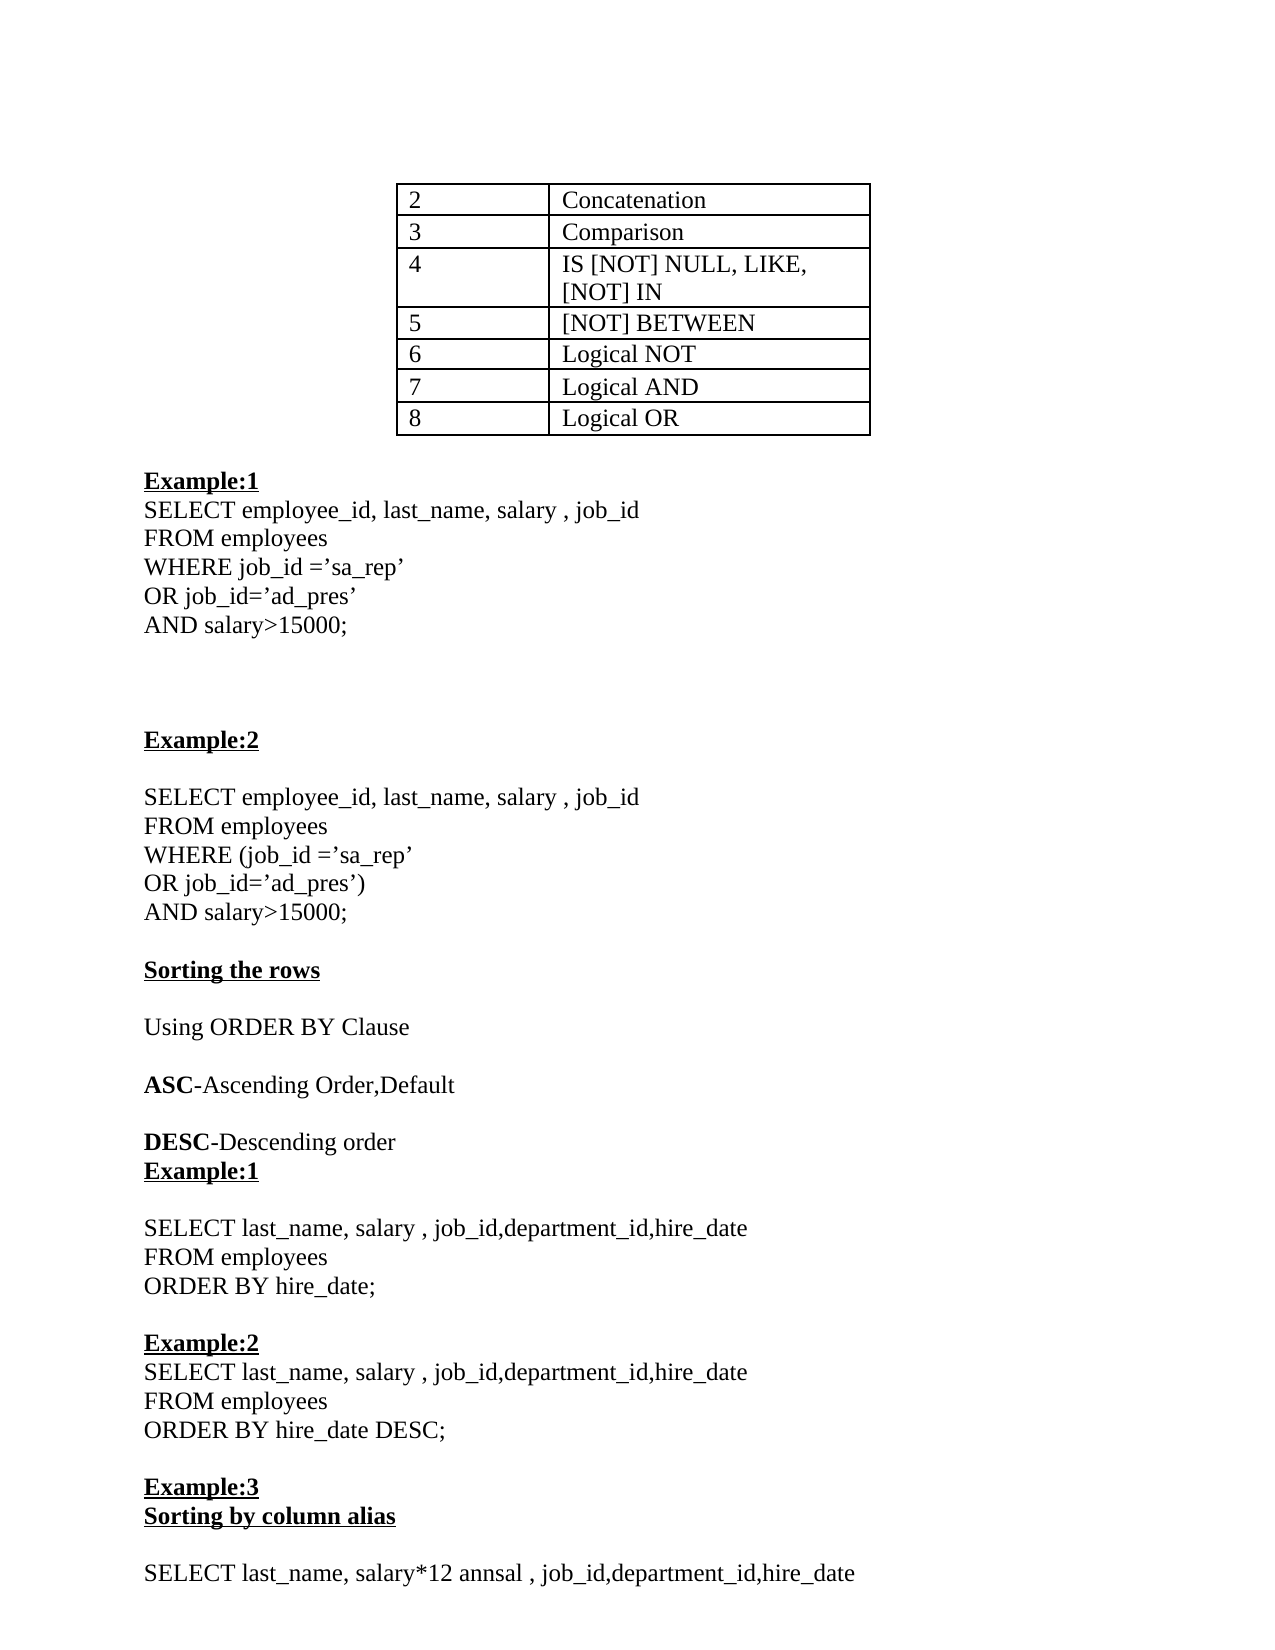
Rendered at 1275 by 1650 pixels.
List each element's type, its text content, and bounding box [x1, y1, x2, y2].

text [144, 1558, 901, 1587]
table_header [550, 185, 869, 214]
text ORDER BY hire_date DESC; [144, 1415, 1275, 1443]
text WHERE job_id =’sa_rep’ OR job_id=’ad_pres’ AND salary>15000; [144, 552, 410, 638]
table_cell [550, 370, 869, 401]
text Using ORDER BY Clause [144, 1012, 1275, 1041]
text Sorting the rows [144, 955, 1275, 983]
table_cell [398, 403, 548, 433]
text ASC-Ascending Order,Default [144, 1070, 1275, 1098]
text ORDER BY hire_date; [144, 1271, 1275, 1300]
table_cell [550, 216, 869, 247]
text DESC-Descending order [144, 1127, 1275, 1156]
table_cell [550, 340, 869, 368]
text Example:1 [144, 466, 1275, 495]
text Example:3 [144, 1472, 1275, 1501]
text Sorting by column alias [144, 1501, 1275, 1530]
text WHERE (job_id =’sa_rep’ OR job_id=’ad_pres’) AND salary>15000; [144, 840, 418, 926]
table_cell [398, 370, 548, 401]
text Example:2 [144, 1328, 1275, 1357]
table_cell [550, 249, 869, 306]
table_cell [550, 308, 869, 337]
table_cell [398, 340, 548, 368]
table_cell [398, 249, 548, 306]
text Example:2 [144, 725, 1275, 753]
text SELECT last_name, salary , job_id,department_id,hire_date FROM employees [144, 1213, 814, 1271]
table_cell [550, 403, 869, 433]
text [144, 495, 663, 552]
text SELECT last_name, salary , job_id,department_id,hire_date FROM employees [144, 1357, 814, 1415]
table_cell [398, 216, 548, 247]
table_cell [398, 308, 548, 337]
text Example:1 [144, 1156, 1275, 1185]
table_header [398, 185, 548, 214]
text SELECT employee_id, last_name, salary , job_id FROM employees [144, 782, 663, 840]
